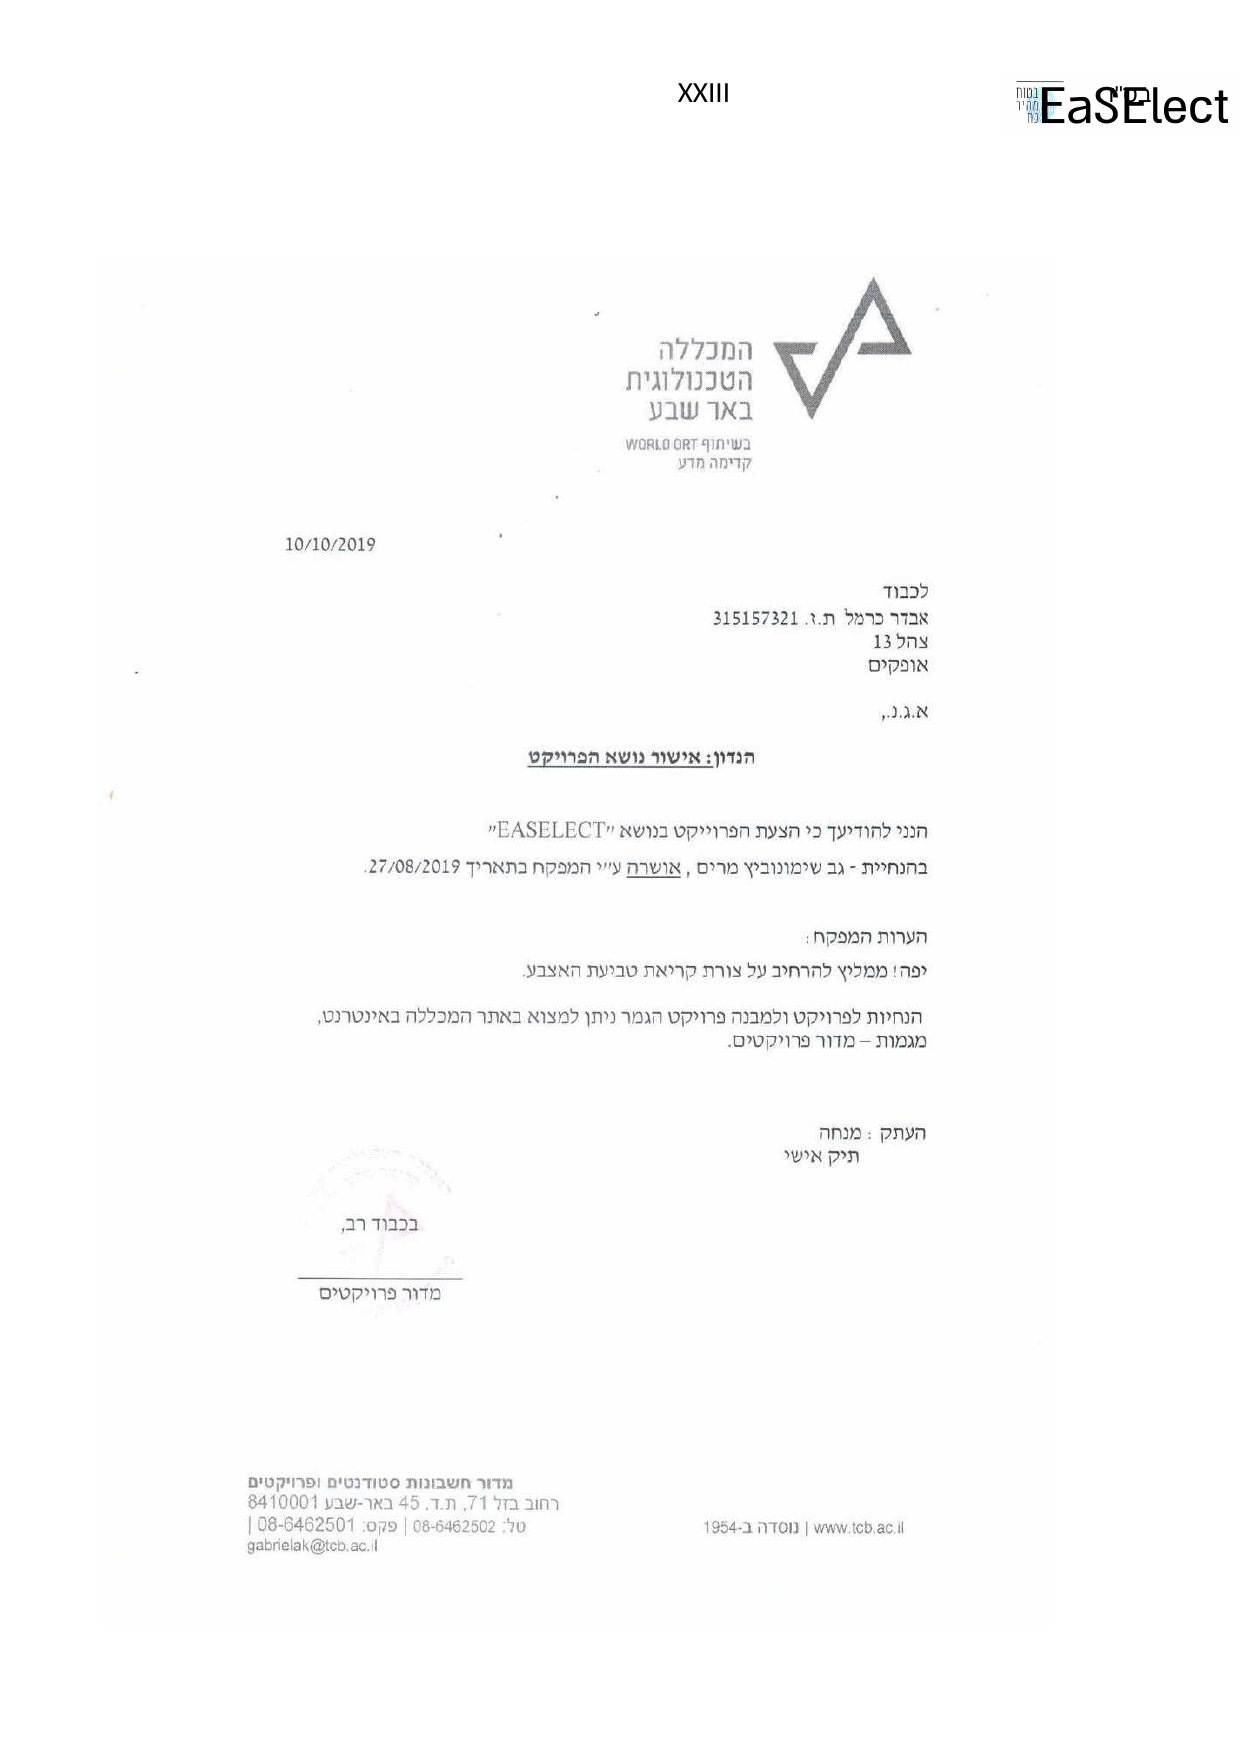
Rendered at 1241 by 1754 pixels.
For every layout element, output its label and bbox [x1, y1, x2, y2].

picture [98, 258, 1142, 1644]
picture [1000, 76, 1240, 134]
